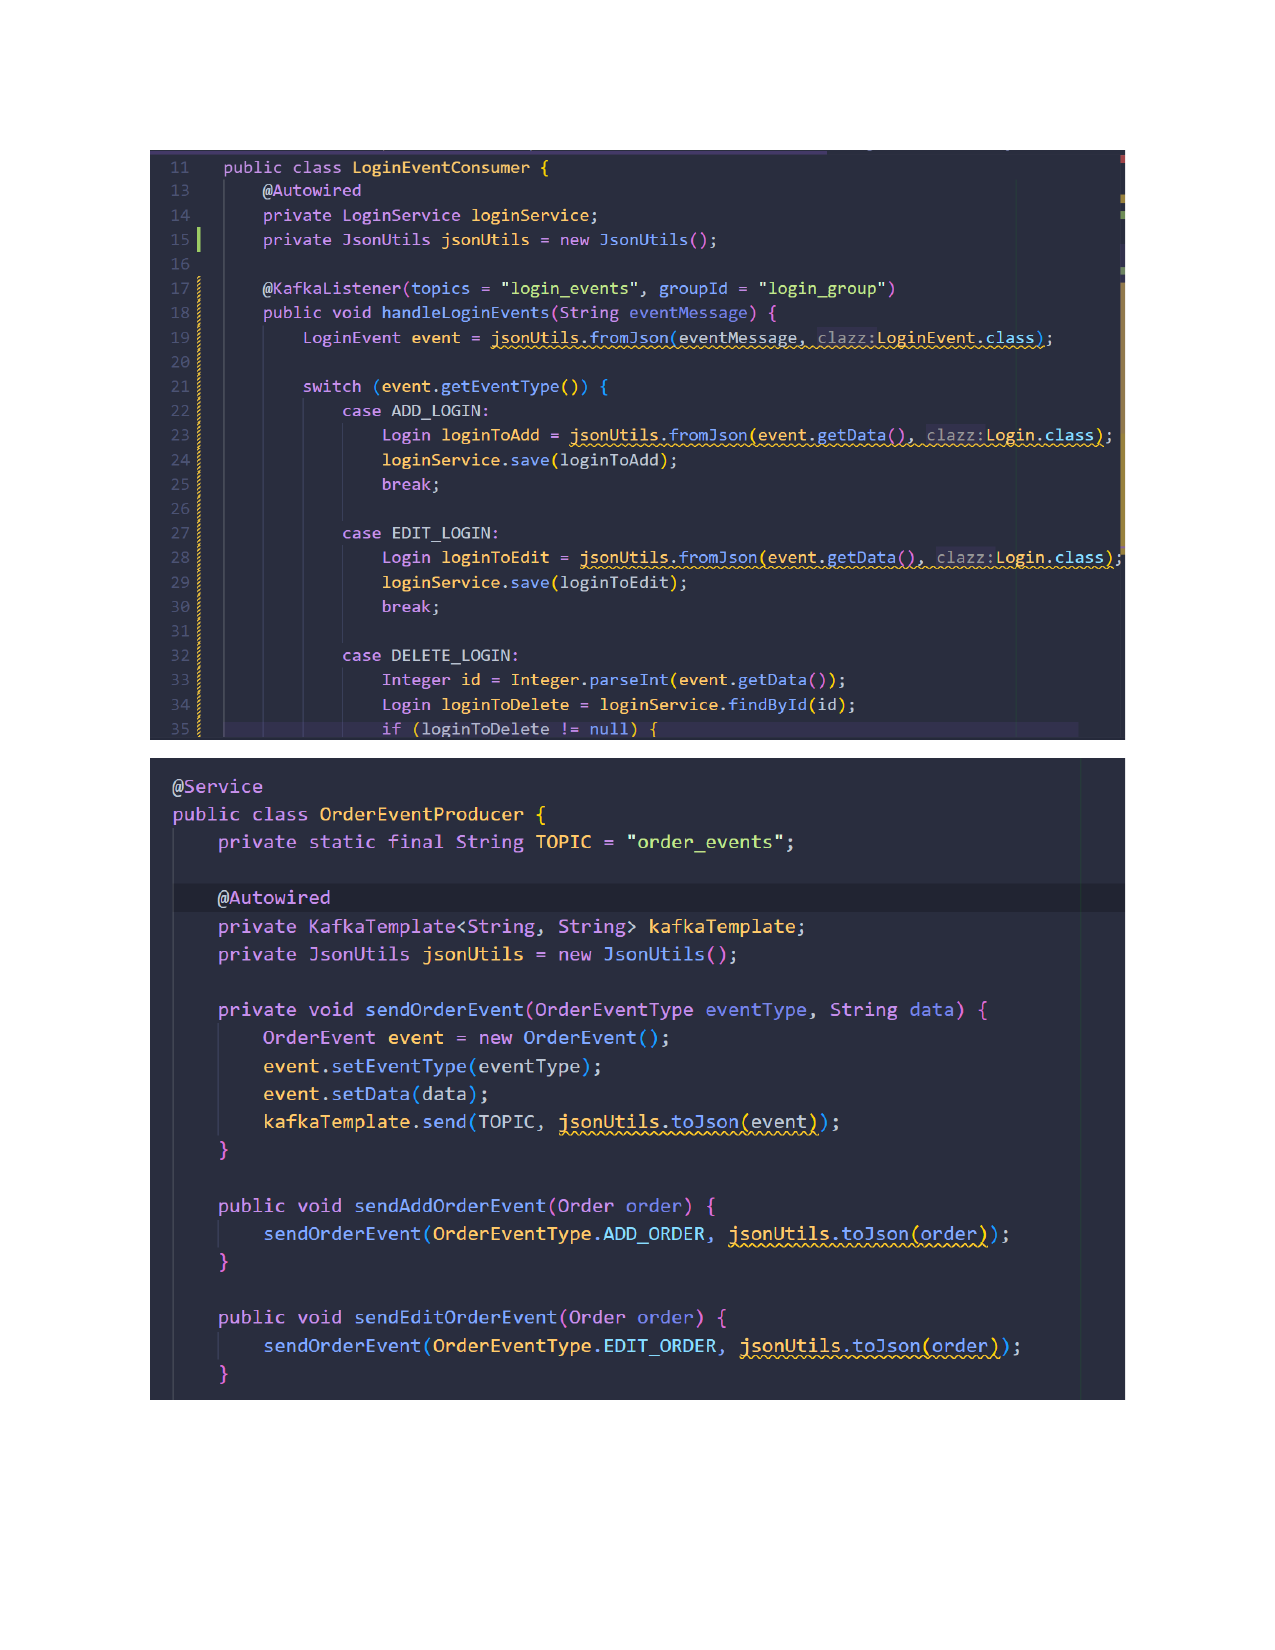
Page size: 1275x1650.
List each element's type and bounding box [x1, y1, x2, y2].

picture [150, 150, 1125, 740]
picture [150, 758, 1125, 1400]
